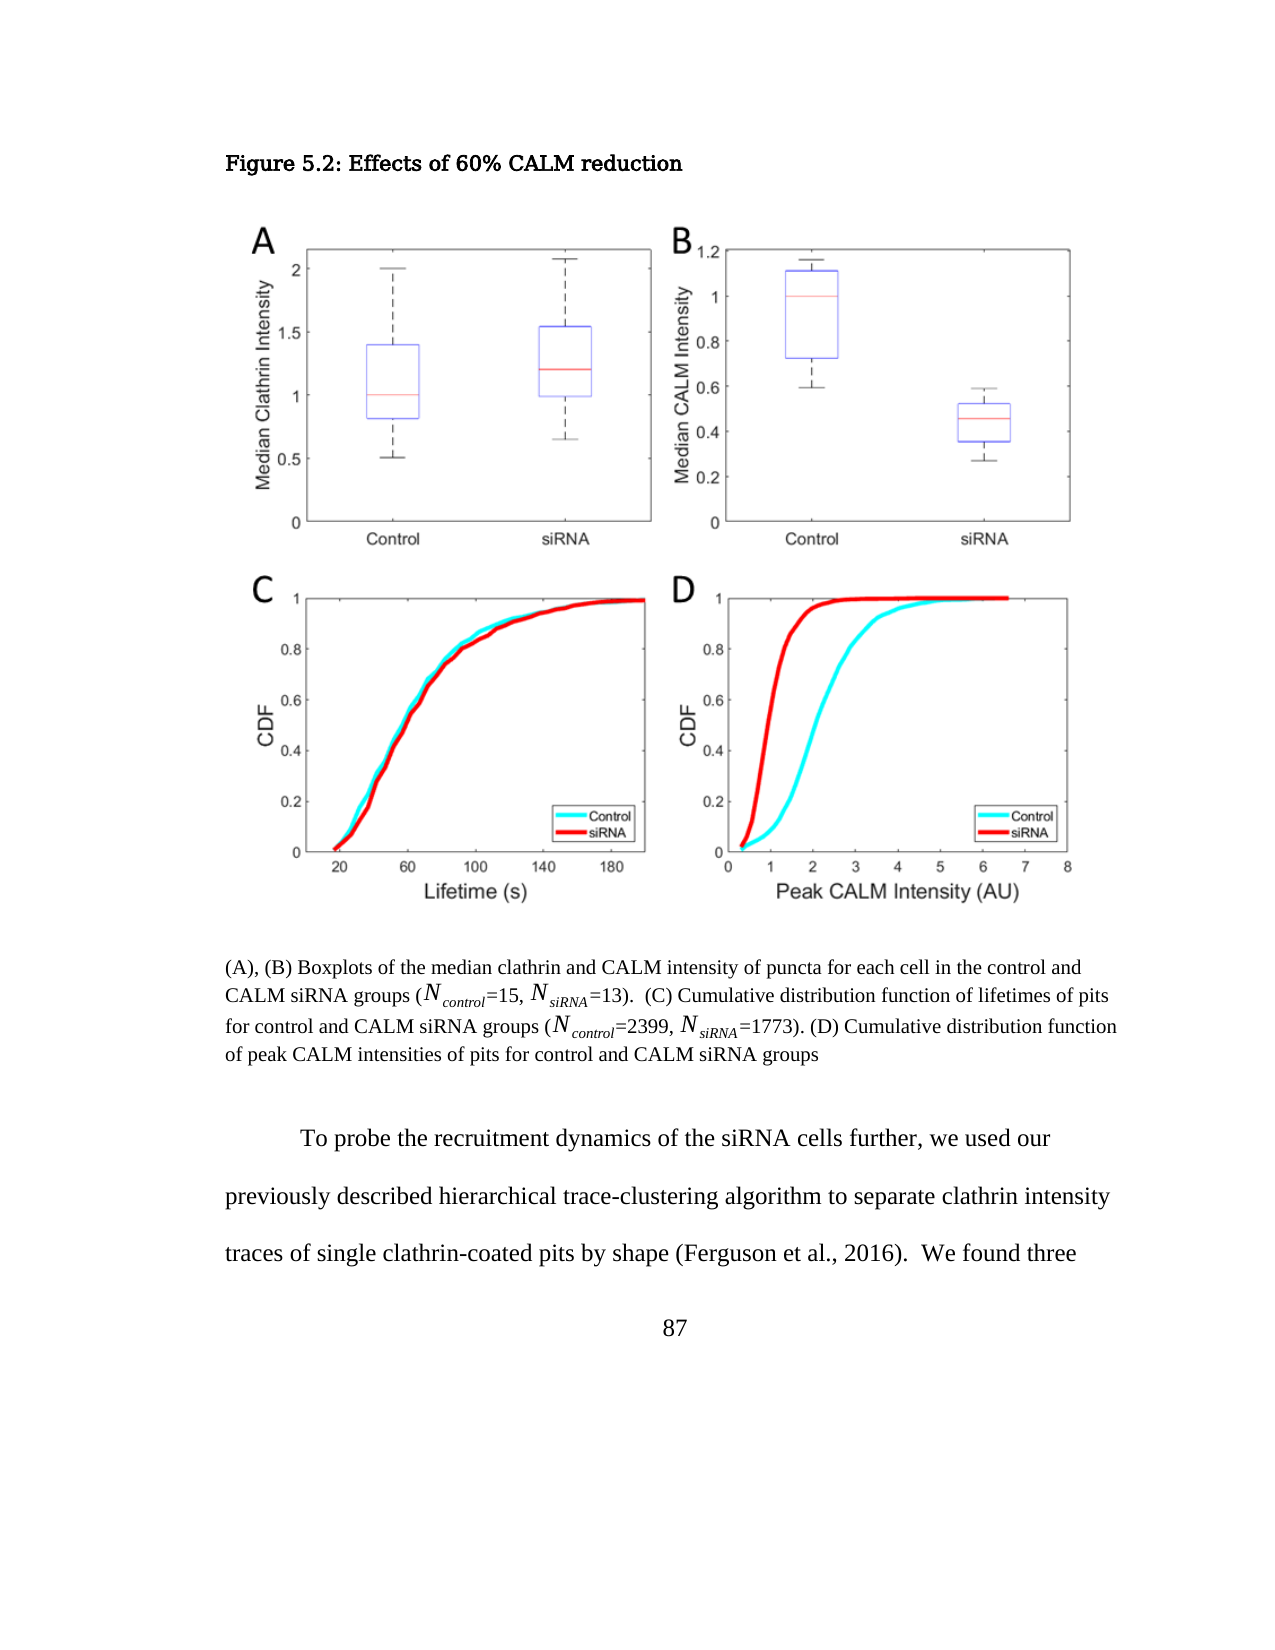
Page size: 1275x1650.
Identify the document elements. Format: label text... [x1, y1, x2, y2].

text Figure 5.2: Effects of 60% CALM reduction [225, 150, 1125, 175]
picture [225, 195, 1108, 927]
text (A), (B) Boxplots of the median clathrin and CALM intensity of puncta for each cell in the control and CALM siRNA groups (=15, =13). (C) Cumulative distribution function of lifetimes of pits for control and CALM siRNA groups (=2399, =1773). (D) Cumulative distribution function of peak CALM intensities of pits for control and CALM siRNA groups [225, 955, 1125, 1066]
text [225, 1123, 1125, 1267]
